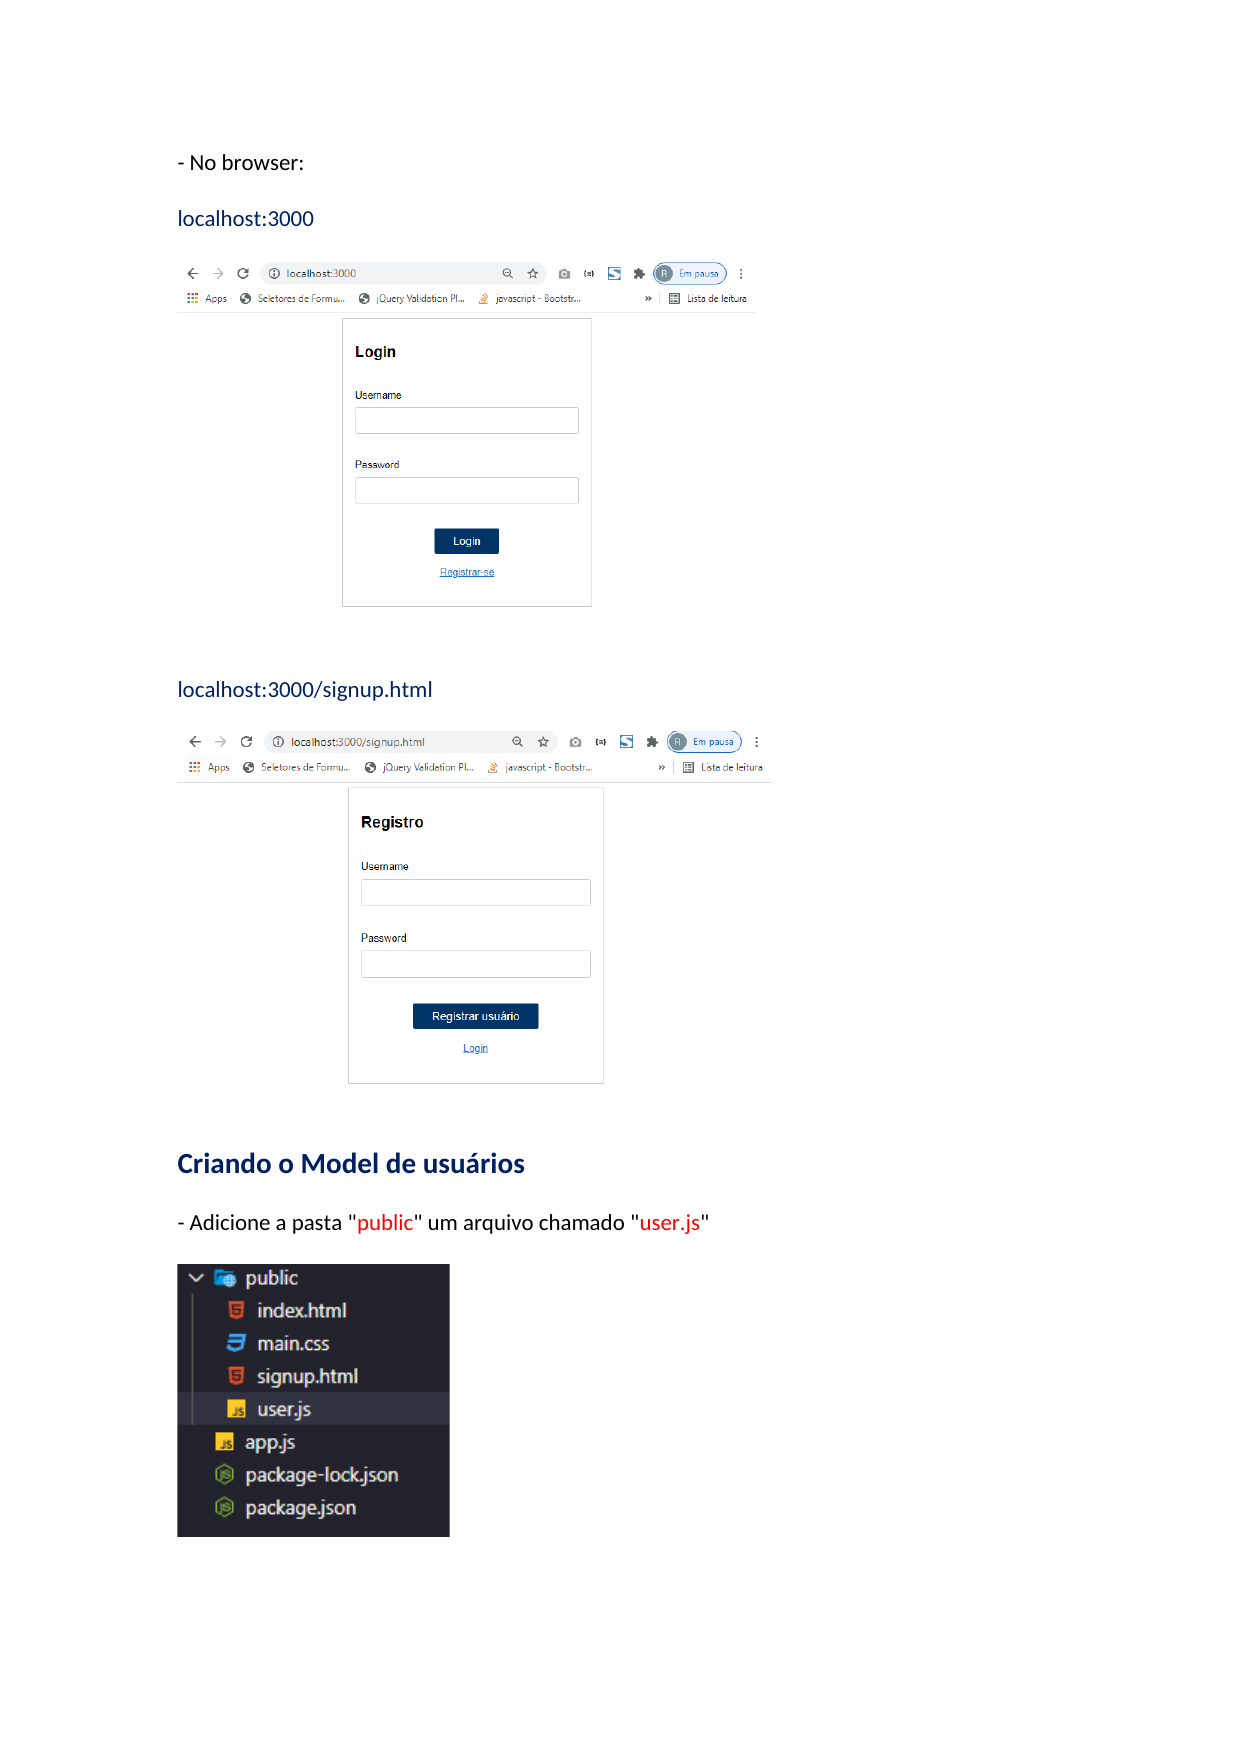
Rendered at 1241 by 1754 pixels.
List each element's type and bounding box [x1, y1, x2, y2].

picture [177, 1264, 450, 1537]
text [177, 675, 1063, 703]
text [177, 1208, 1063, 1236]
picture [177, 259, 756, 619]
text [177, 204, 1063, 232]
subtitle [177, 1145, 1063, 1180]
picture [177, 731, 772, 1089]
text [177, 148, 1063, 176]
